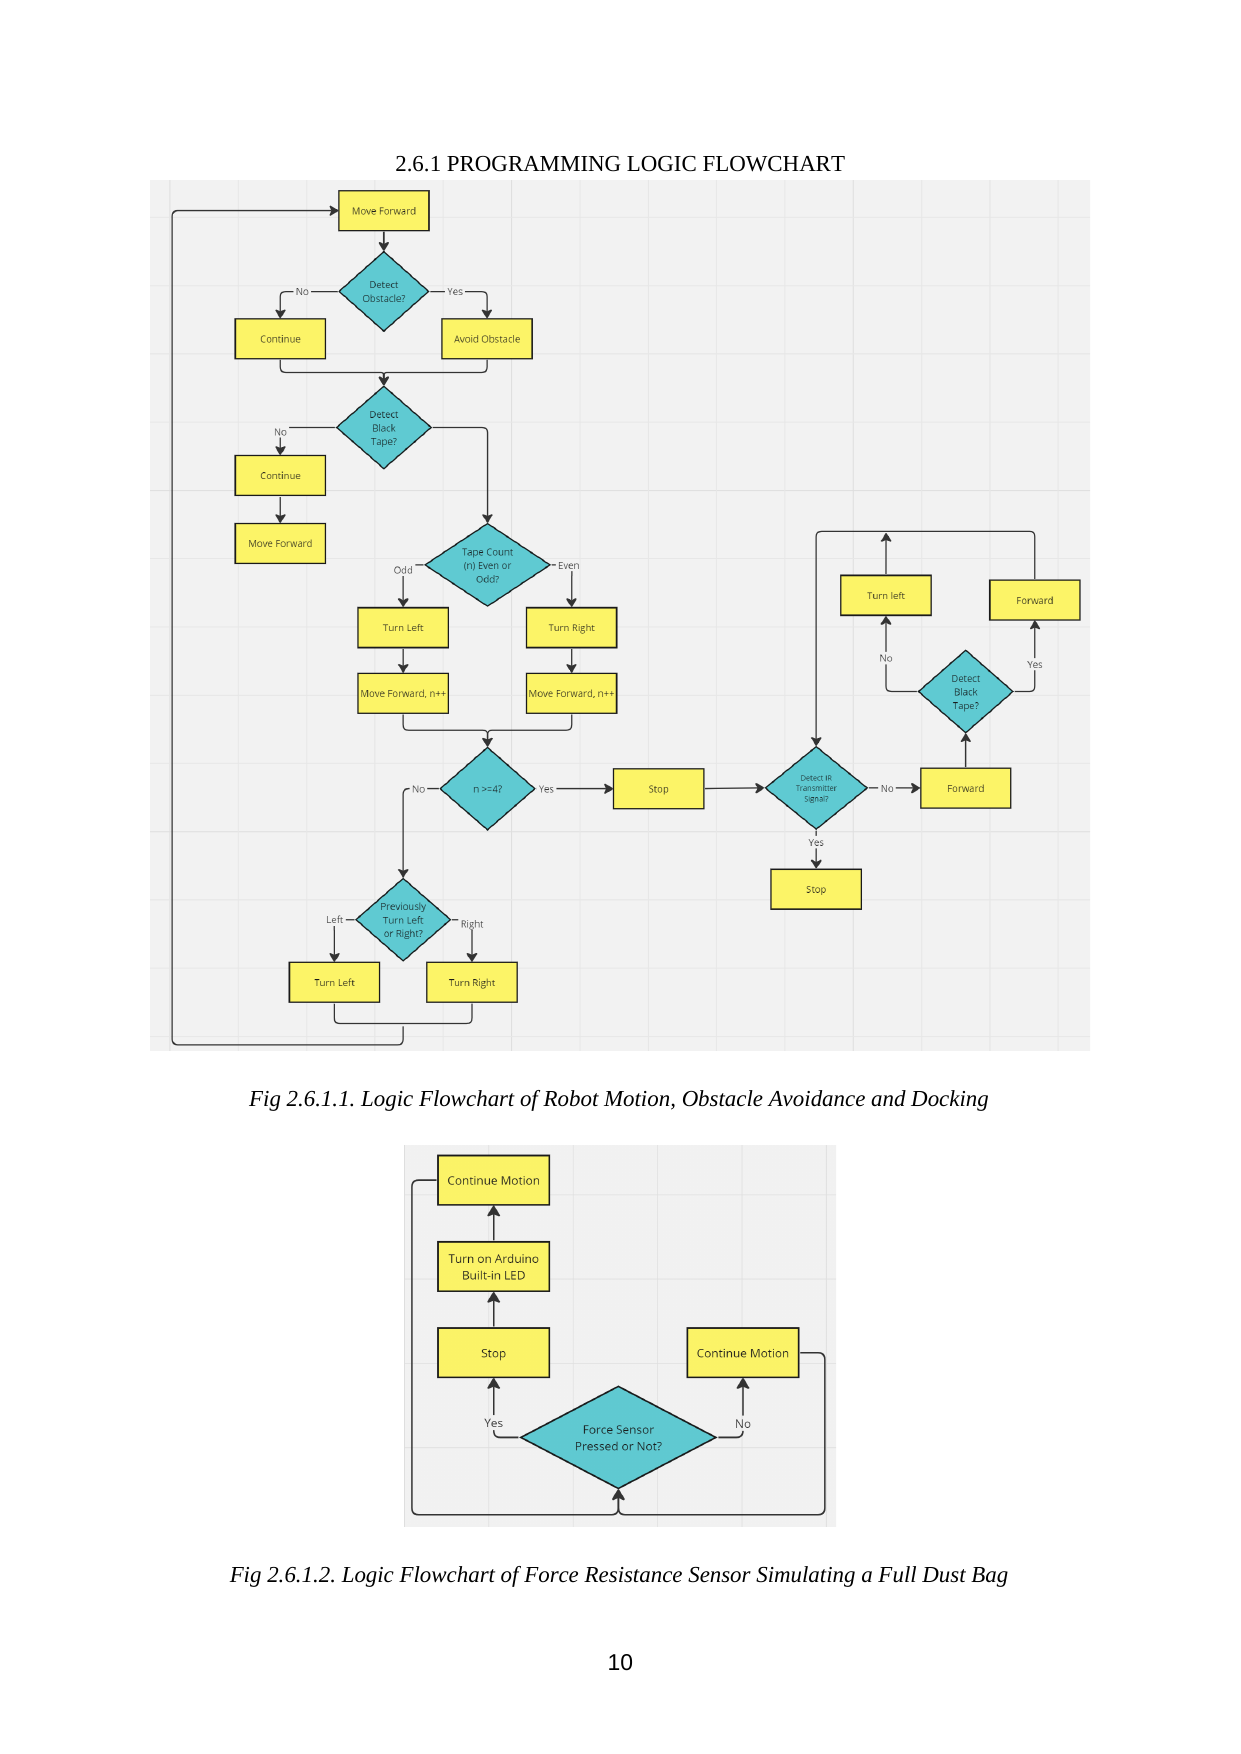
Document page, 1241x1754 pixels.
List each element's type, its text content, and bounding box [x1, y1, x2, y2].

picture [404, 1145, 837, 1527]
picture [150, 180, 1091, 1051]
text Fig 2.6.1.2. Logic Flowchart of Force Resistance Sensor Simulating a Full Dust Bag [150, 1561, 1090, 1587]
text Fig 2.6.1.1. Logic Flowchart of Robot Motion, Obstacle Avoidance and Docking [150, 1085, 1090, 1111]
subtitle 2.6.1 PROGRAMMING LOGIC FLOWCHART [150, 150, 1090, 176]
